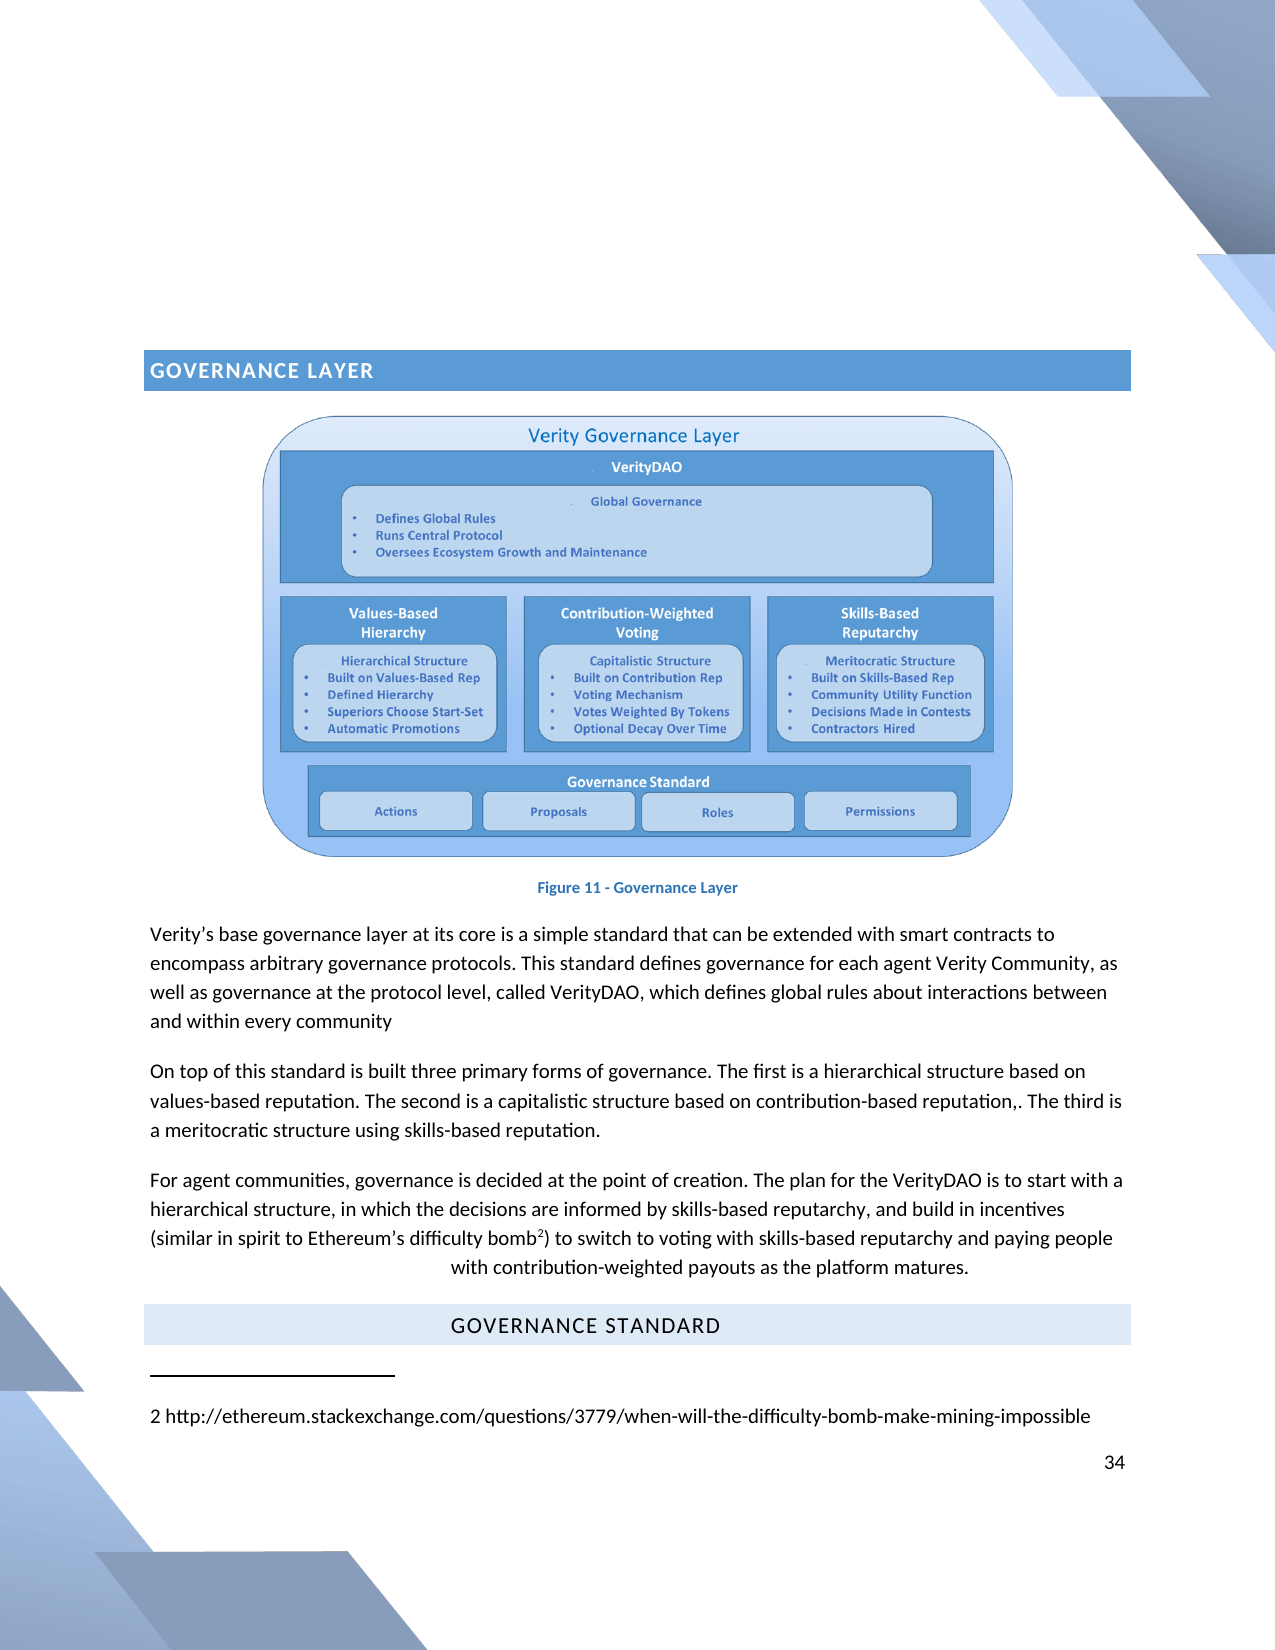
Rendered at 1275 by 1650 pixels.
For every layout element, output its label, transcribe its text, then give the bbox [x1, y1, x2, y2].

subtitle Governance Standard [150, 1311, 1125, 1339]
text For agent communities, governance is decided at the point of creation. The plan for the VerityDAO is to start with a hierarchical structure, in which the decisions are informed by skills-based reputarchy, and build in incentives (similar in spirit to Ethereum’s difficulty bomb) to switch to voting with skills-based reputarchy and paying people with contribution-weighted payouts as the platform matures. [150, 1167, 1125, 1280]
text Figure 11 - Governance Layer [150, 877, 1125, 897]
text Verity’s base governance layer at its core is a simple standard that can be extended with smart contracts to encompass arbitrary governance protocols. This standard defines governance for each agent Verity Community, as well as governance at the protocol level, called VerityDAO, which defines global rules about interactions between and within every community [150, 921, 1125, 1034]
text On top of this standard is built three primary forms of governance. The first is a hierarchical structure based on values-based reputation. The second is a capitalistic structure based on contribution-based reputation,. The third is a meritocratic structure using skills-based reputation. [150, 1059, 1125, 1142]
subtitle Governance Layer [150, 356, 1125, 384]
picture [262, 415, 1013, 857]
